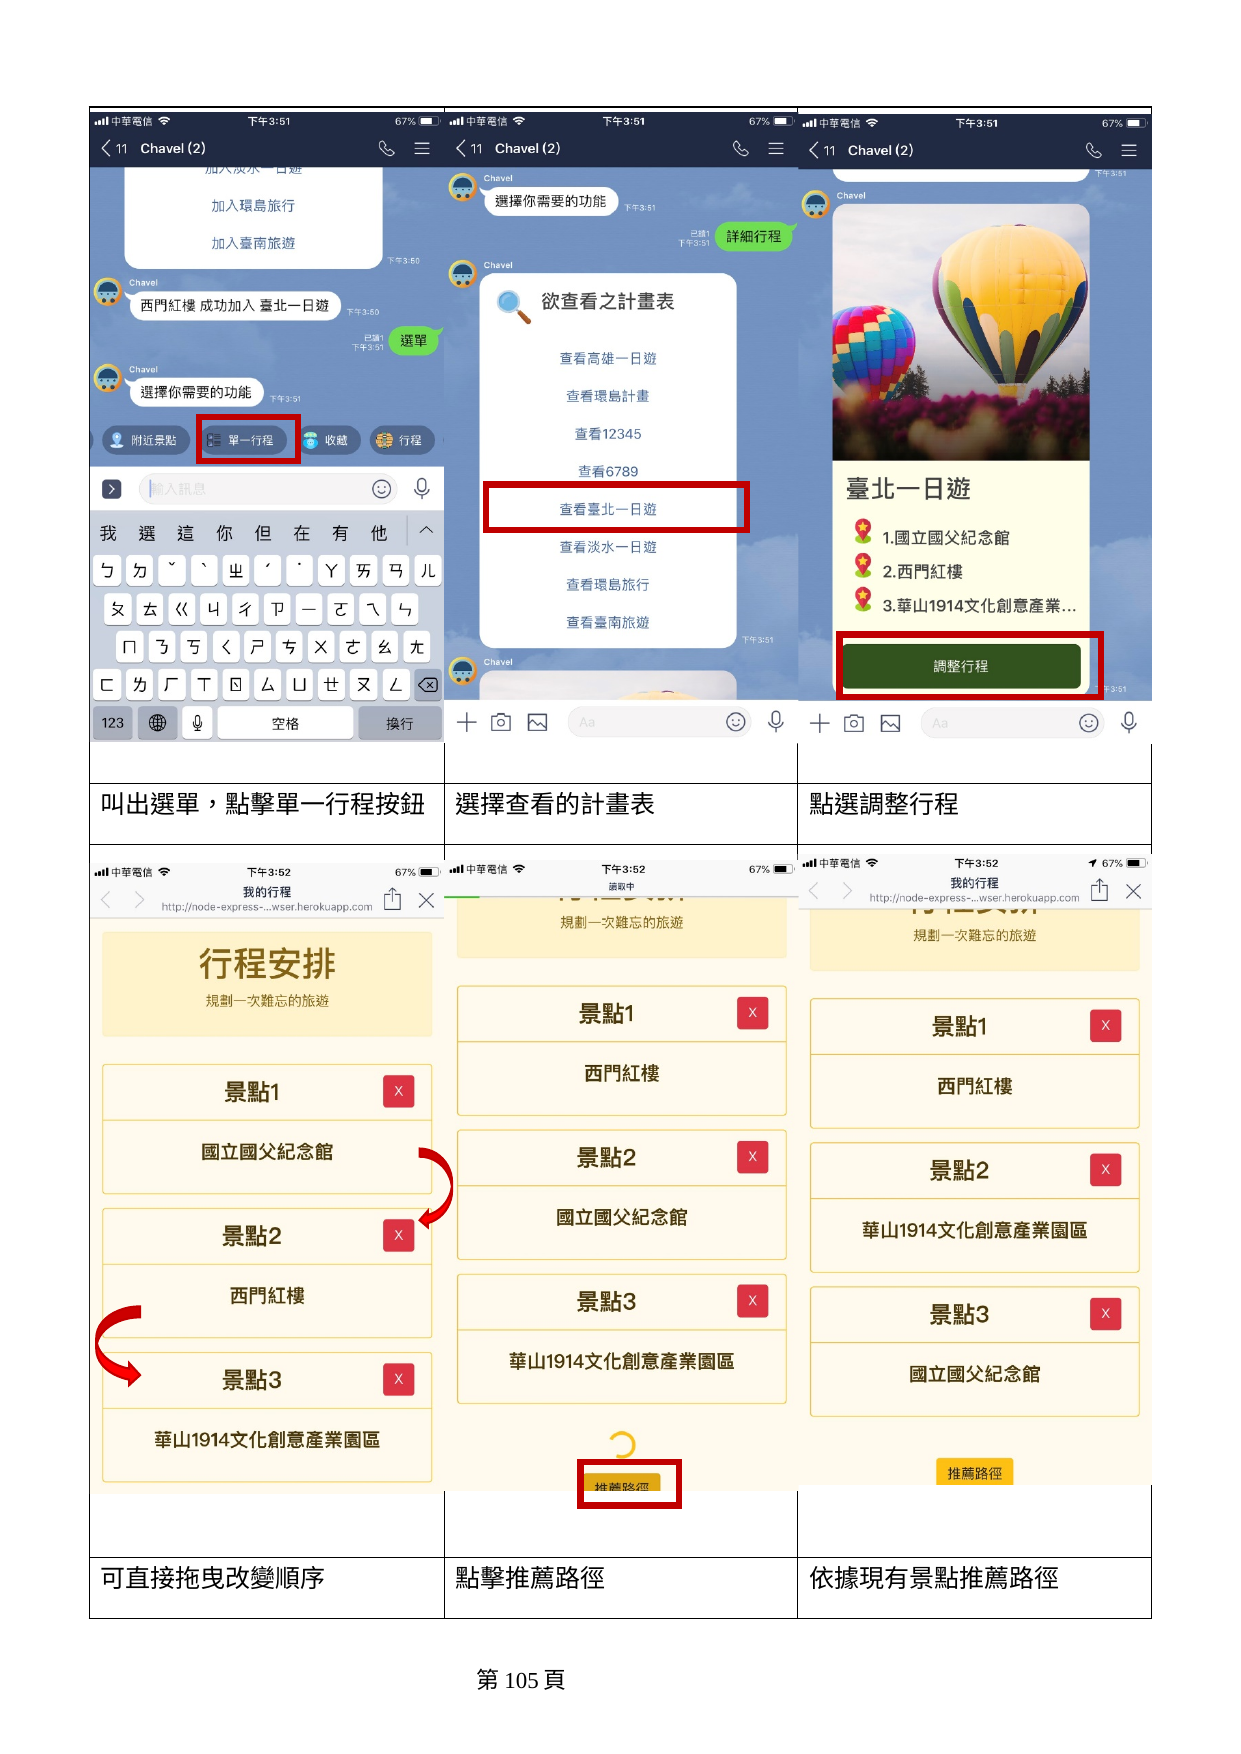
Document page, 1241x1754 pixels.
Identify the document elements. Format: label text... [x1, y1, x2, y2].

table_cell [798, 845, 1151, 854]
picture [89, 854, 1152, 1494]
picture [89, 112, 1152, 744]
table_cell [445, 743, 797, 782]
table_cell [445, 1491, 797, 1557]
table_cell [90, 845, 444, 863]
table_cell [90, 1494, 444, 1557]
picture [584, 1465, 676, 1491]
table_cell 叫出選單，點擊單一行程按鈕 [90, 784, 444, 843]
table_cell [445, 108, 797, 112]
table_cell [445, 845, 797, 860]
table_cell [798, 1485, 1151, 1557]
table_cell [90, 108, 444, 112]
table_cell [798, 744, 1151, 782]
table_cell 依據現有景點推薦路徑 [798, 1558, 1151, 1618]
table_cell 選擇查看的計畫表 [445, 784, 797, 843]
table_cell 點選調整行程 [798, 784, 1151, 843]
table_cell 可直接拖曳改變順序 [90, 1558, 444, 1618]
table_cell [90, 742, 444, 782]
table_cell [798, 108, 1151, 114]
table_cell 點擊推薦路徑 [445, 1558, 797, 1618]
